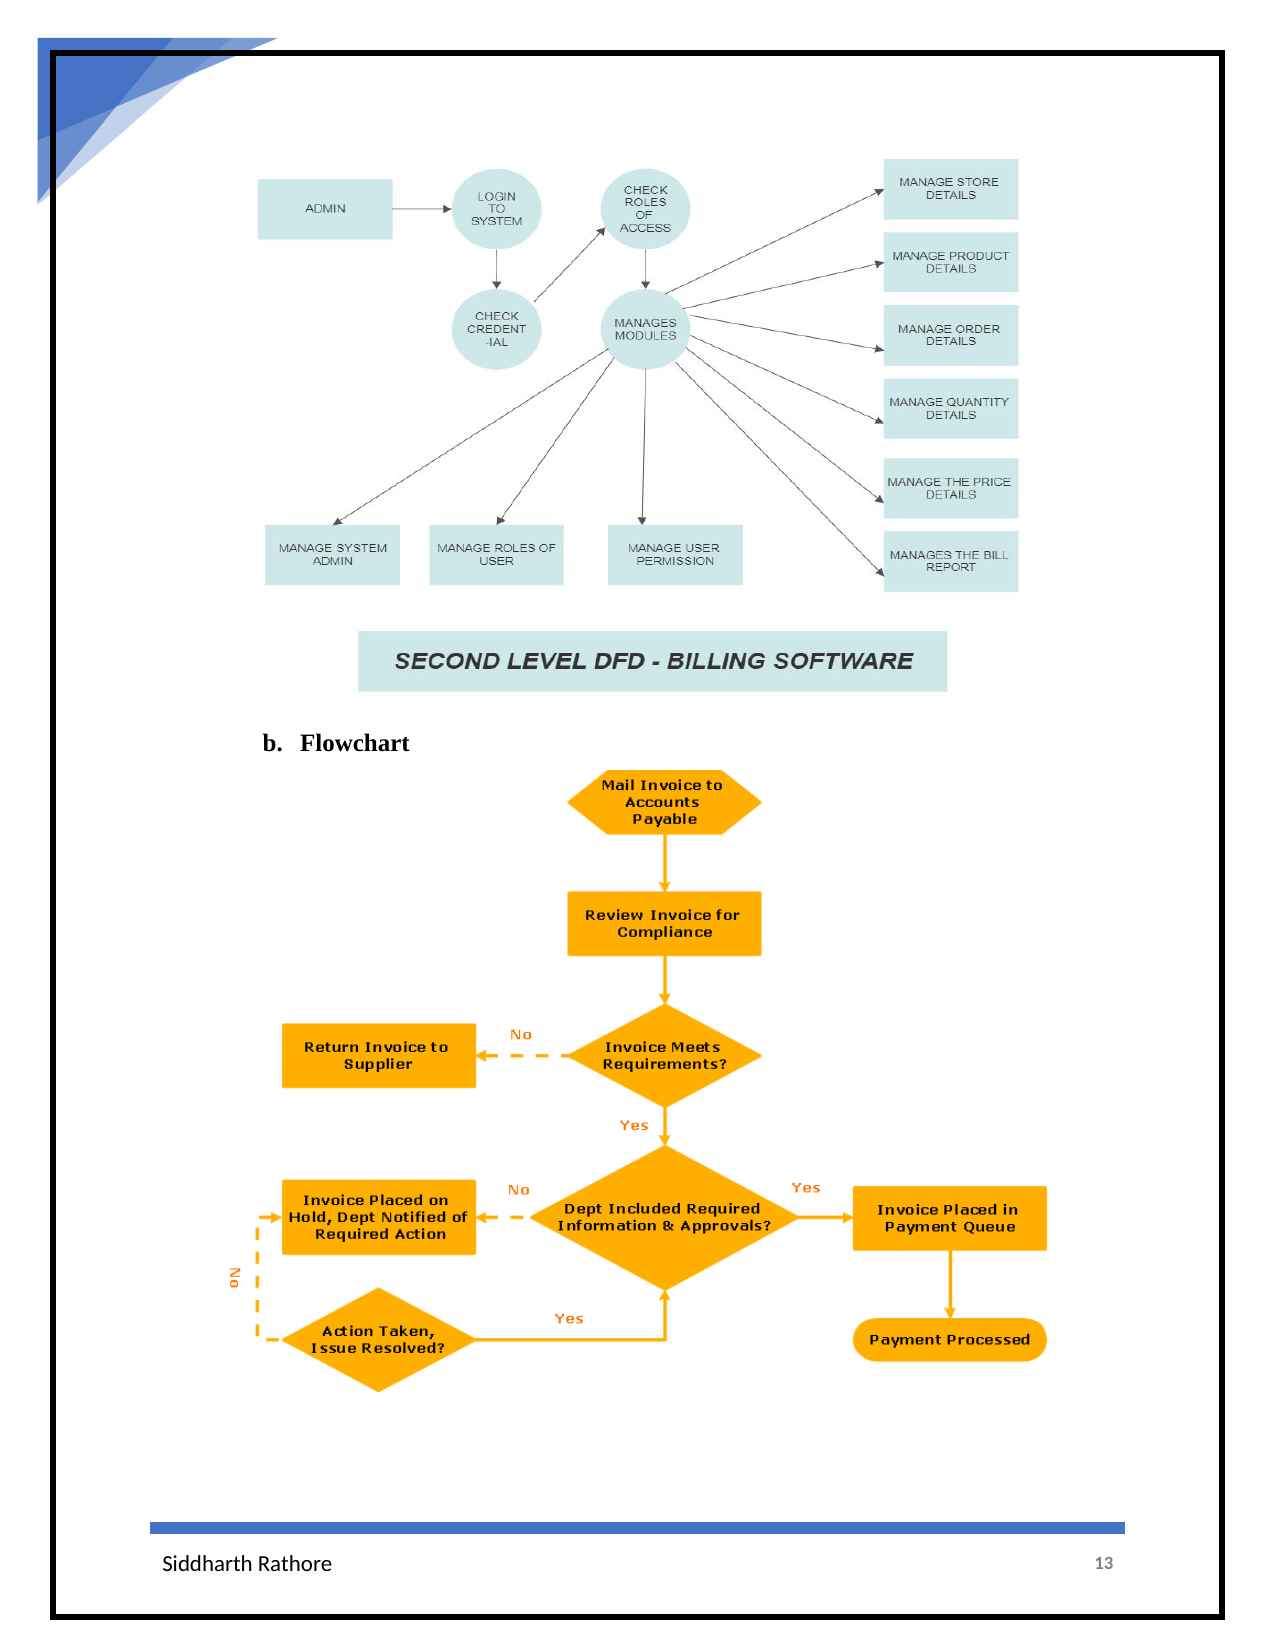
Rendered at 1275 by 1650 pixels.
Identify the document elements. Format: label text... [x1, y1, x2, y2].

picture [227, 770, 1048, 1392]
picture [37, 37, 279, 206]
list Flowchart [262, 728, 1125, 756]
picture [56, 56, 1028, 701]
